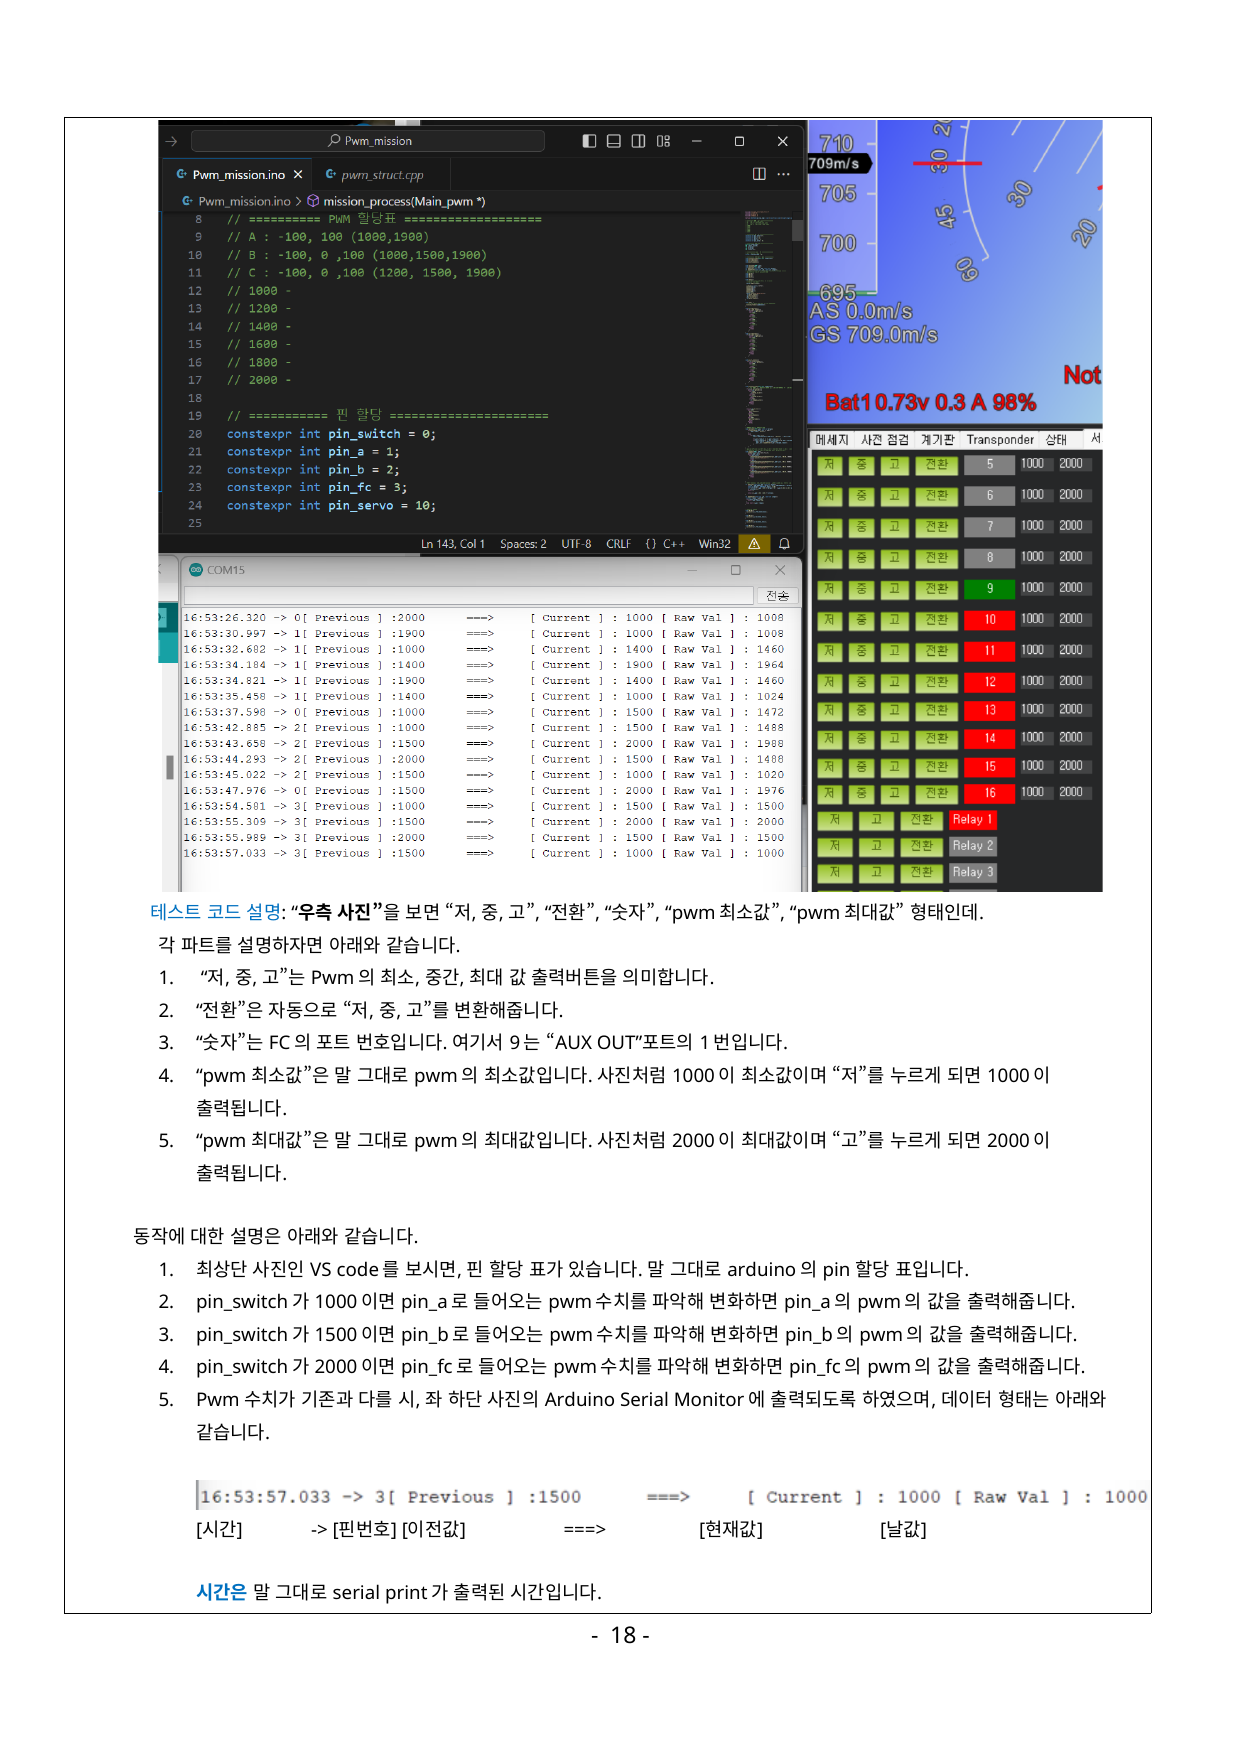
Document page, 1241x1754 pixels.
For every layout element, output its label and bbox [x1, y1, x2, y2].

table_cell [65, 118, 1151, 1613]
picture [195, 1480, 1151, 1510]
picture [158, 120, 1103, 892]
